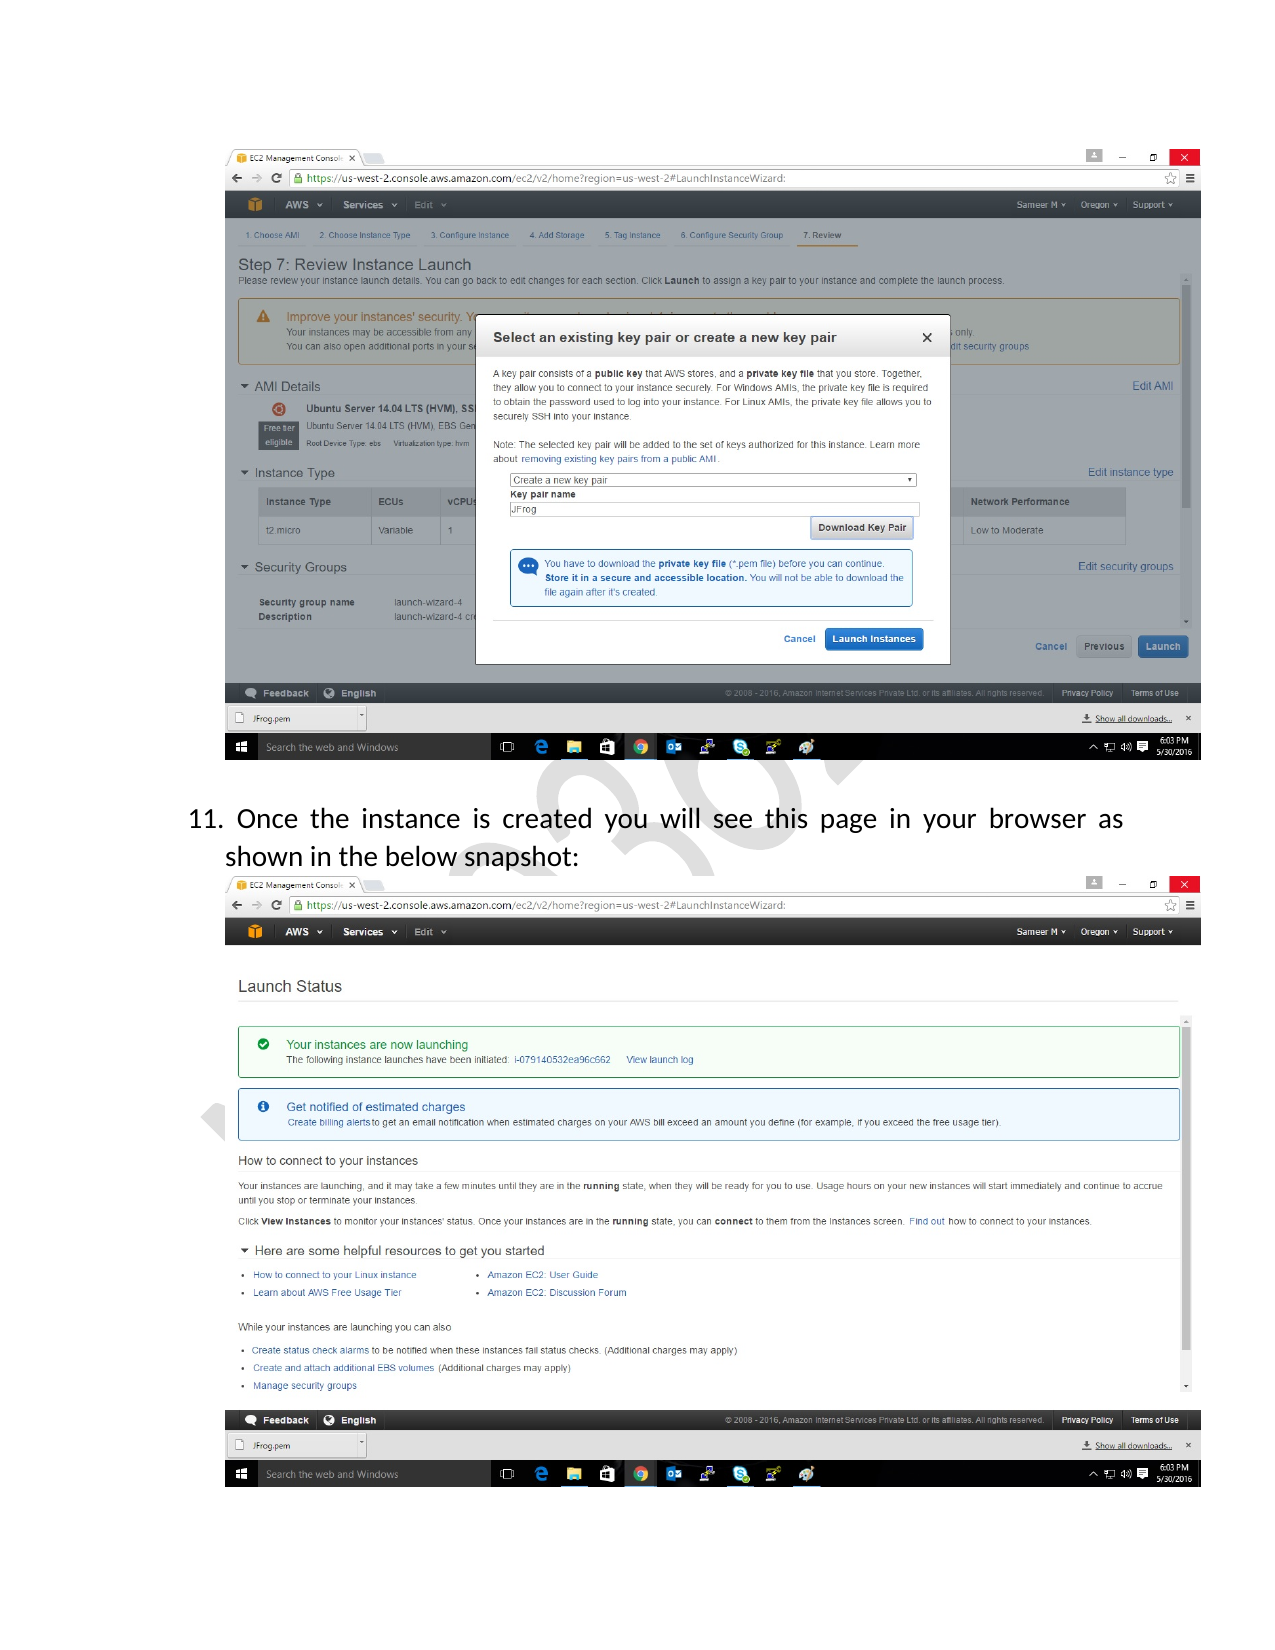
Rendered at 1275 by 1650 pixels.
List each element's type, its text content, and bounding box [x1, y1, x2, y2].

list Once the instance is created you will see this page in your browser as shown in the below snapshot: [187, 800, 1125, 874]
picture [225, 876, 1201, 1487]
picture [225, 149, 1201, 760]
